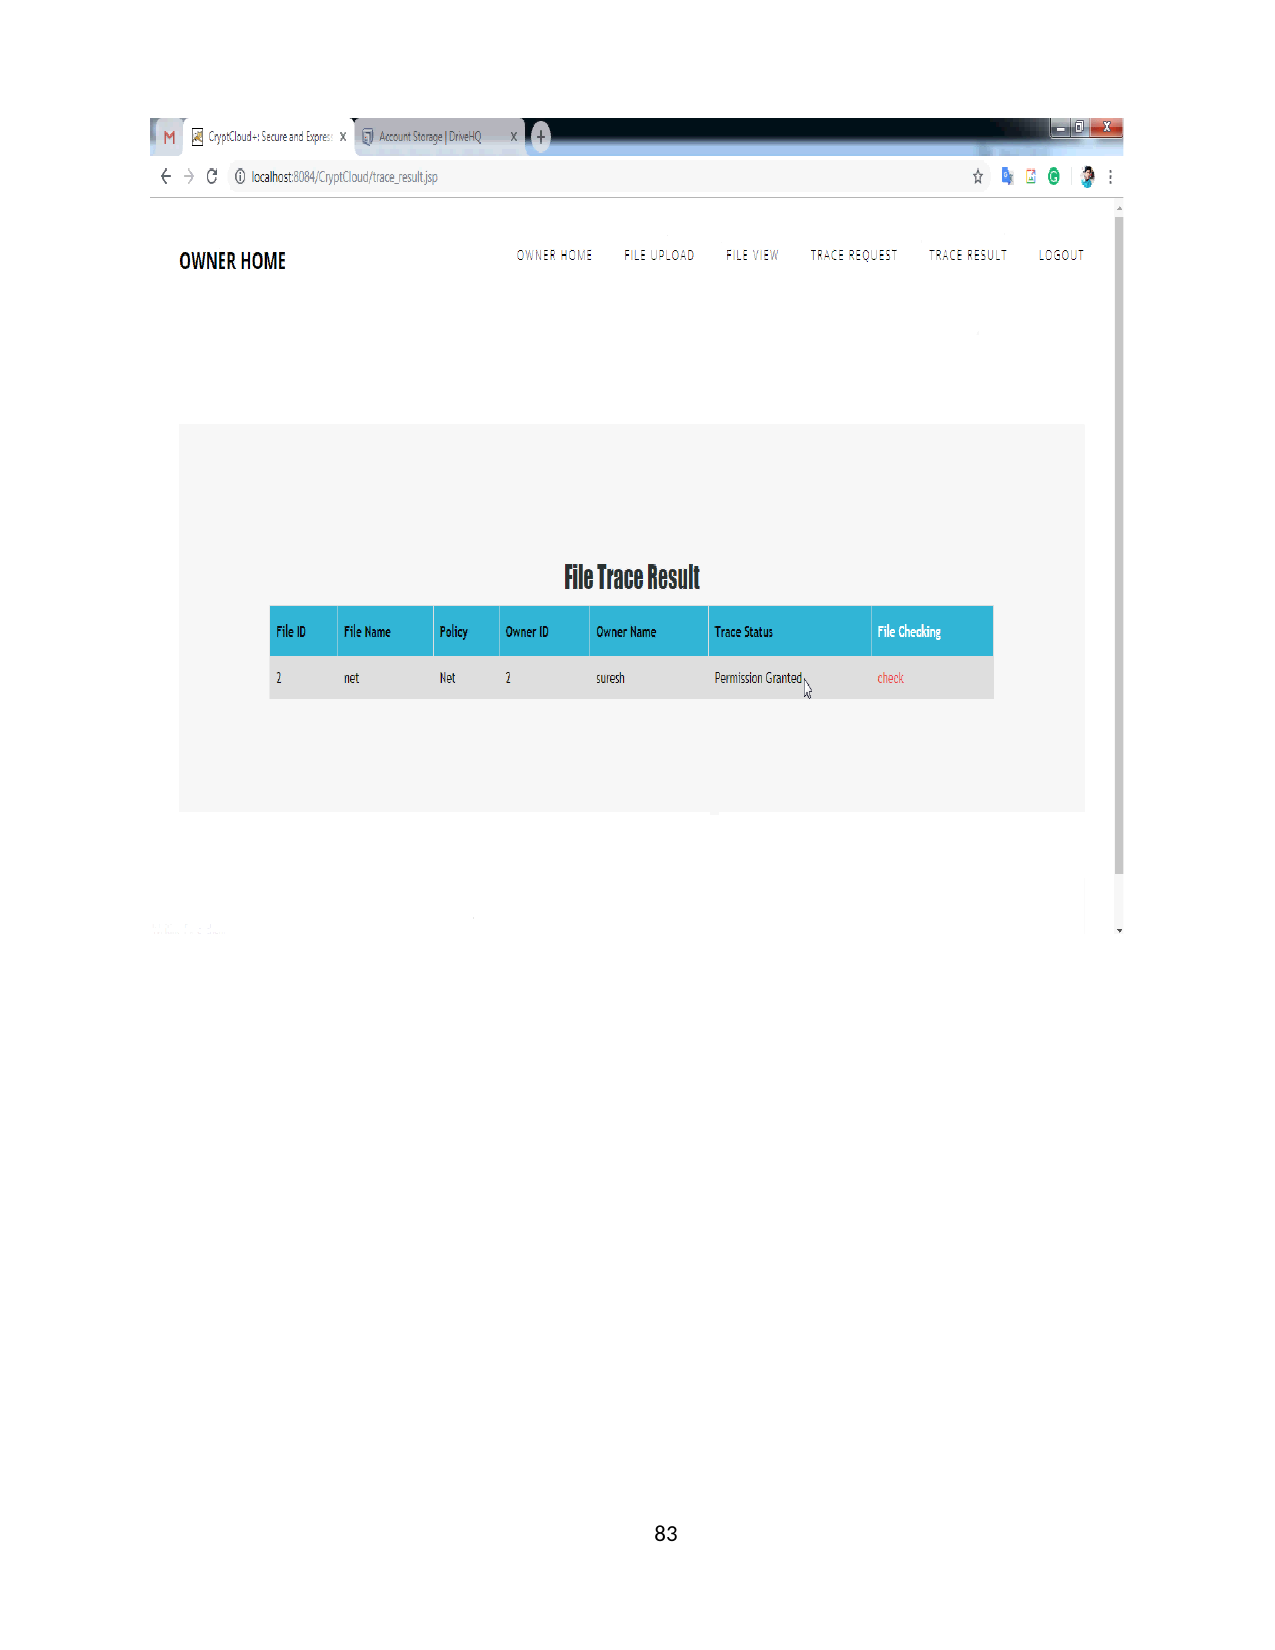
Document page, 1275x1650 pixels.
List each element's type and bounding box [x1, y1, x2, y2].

picture [150, 118, 1124, 934]
